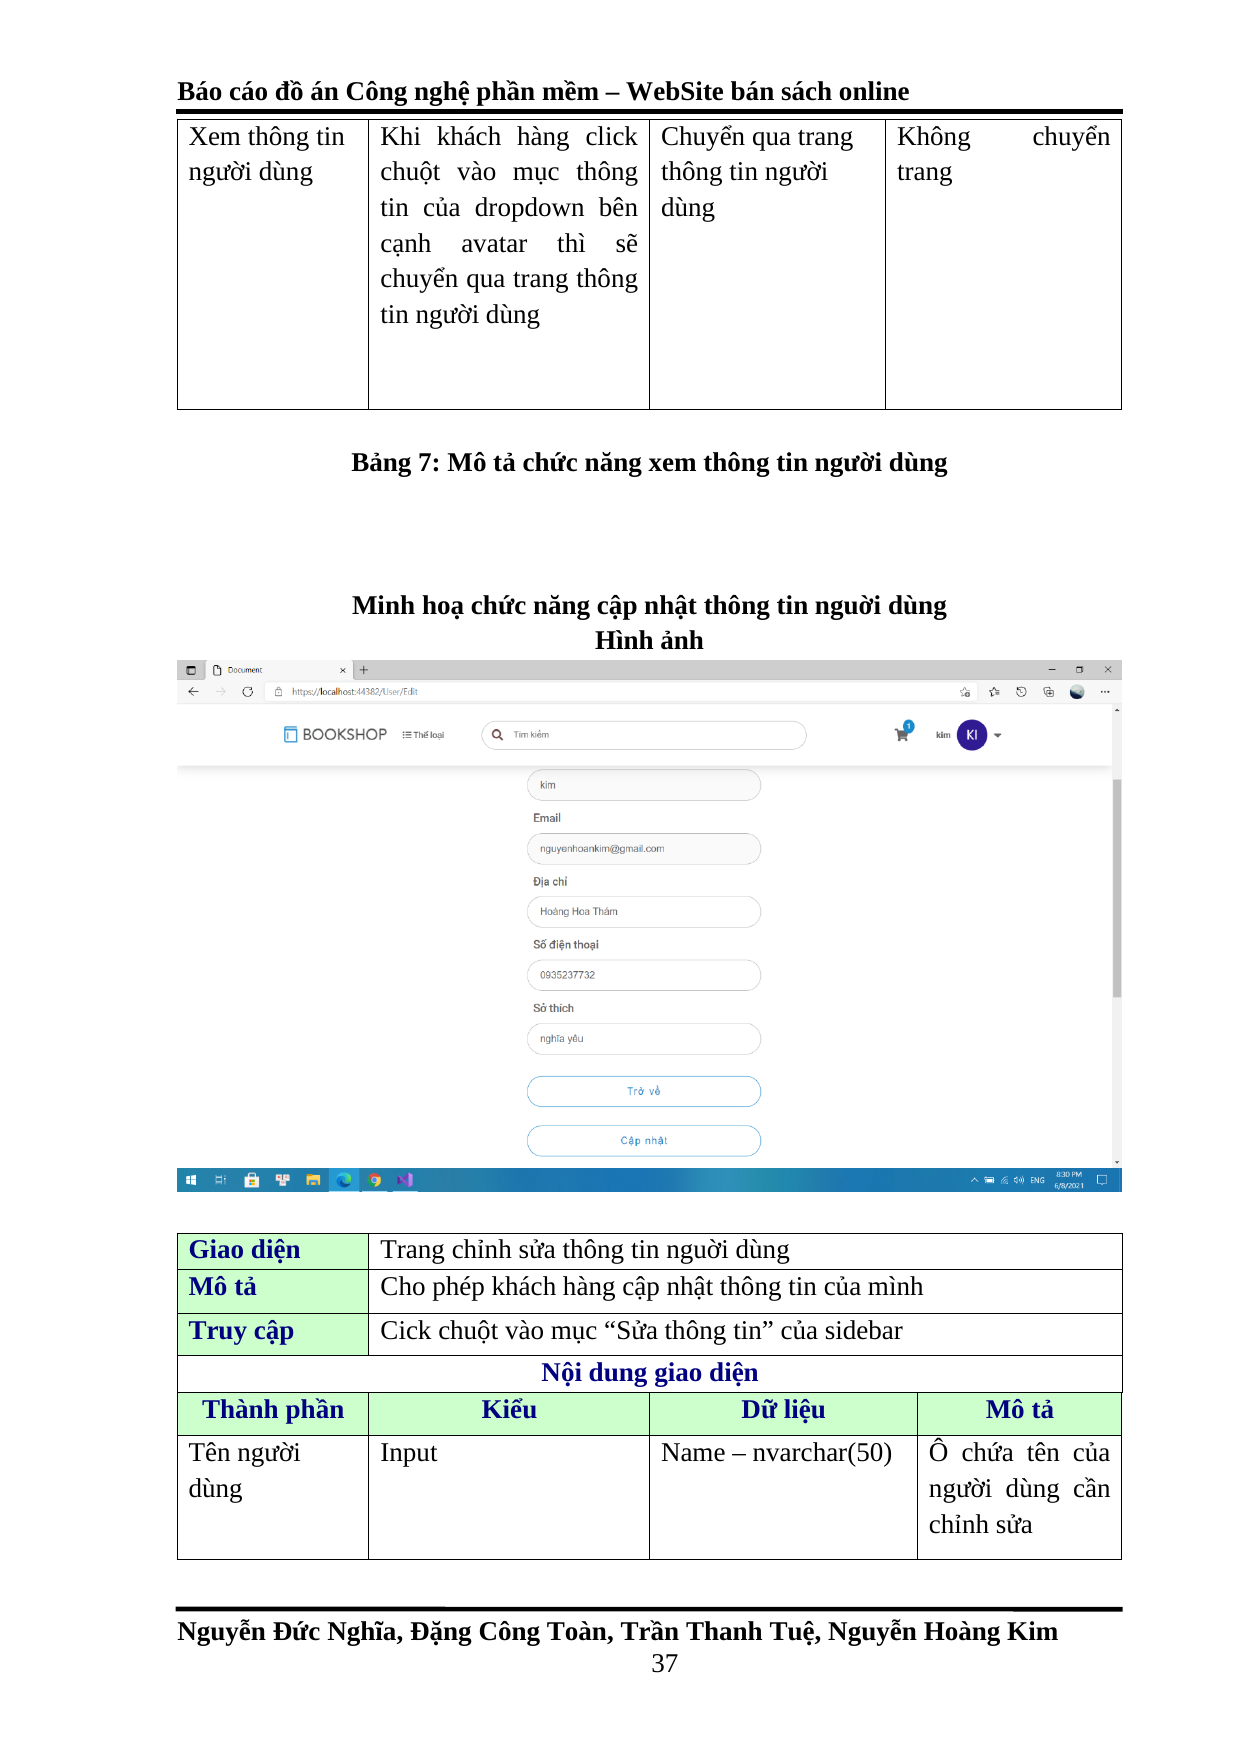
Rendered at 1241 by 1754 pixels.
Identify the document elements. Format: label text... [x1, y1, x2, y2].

table_cell Input [369, 1436, 649, 1559]
table_cell Không chuyển trang [886, 120, 1121, 409]
table_cell Thành phần [178, 1393, 368, 1435]
table_cell Dữ liệu [650, 1393, 917, 1435]
picture [177, 660, 1122, 1192]
text Minh hoạ chức năng cập nhật thông tin nguời dùng [177, 589, 1122, 620]
table_cell Xem thông tin người dùng [178, 120, 368, 409]
table_cell Truy cập [178, 1314, 368, 1355]
table_cell Tên người dùng [178, 1436, 368, 1559]
table_cell Mô tả [918, 1393, 1121, 1435]
table_cell Cick chuột vào mục “Sửa thông tin” của sidebar [369, 1314, 1122, 1355]
table_cell Ô chứa tên của người dùng cần chỉnh sửa [918, 1436, 1121, 1559]
table_cell Chuyển qua trang thông tin người dùng [650, 120, 885, 409]
table_cell Cho phép khách hàng cập nhật thông tin của mình [369, 1270, 1122, 1313]
table_header Giao diện [178, 1234, 368, 1269]
table_cell Khi khách hàng click chuột vào mục thông tin của dropdown bên cạnh avatar thì sẽ chuyển qua trang thông tin người dùng [369, 120, 649, 409]
text Hình ảnh [177, 624, 1122, 656]
table_header Trang chỉnh sửa thông tin nguời dùng [369, 1234, 1122, 1269]
table_cell Name – nvarchar(50) [650, 1436, 917, 1559]
table_cell Mô tả [178, 1270, 368, 1313]
text Bảng 7: Mô tả chức năng xem thông tin người dùng [177, 446, 1122, 477]
table_cell Nội dung giao diện [178, 1356, 1122, 1392]
table_cell Kiểu [369, 1393, 649, 1435]
